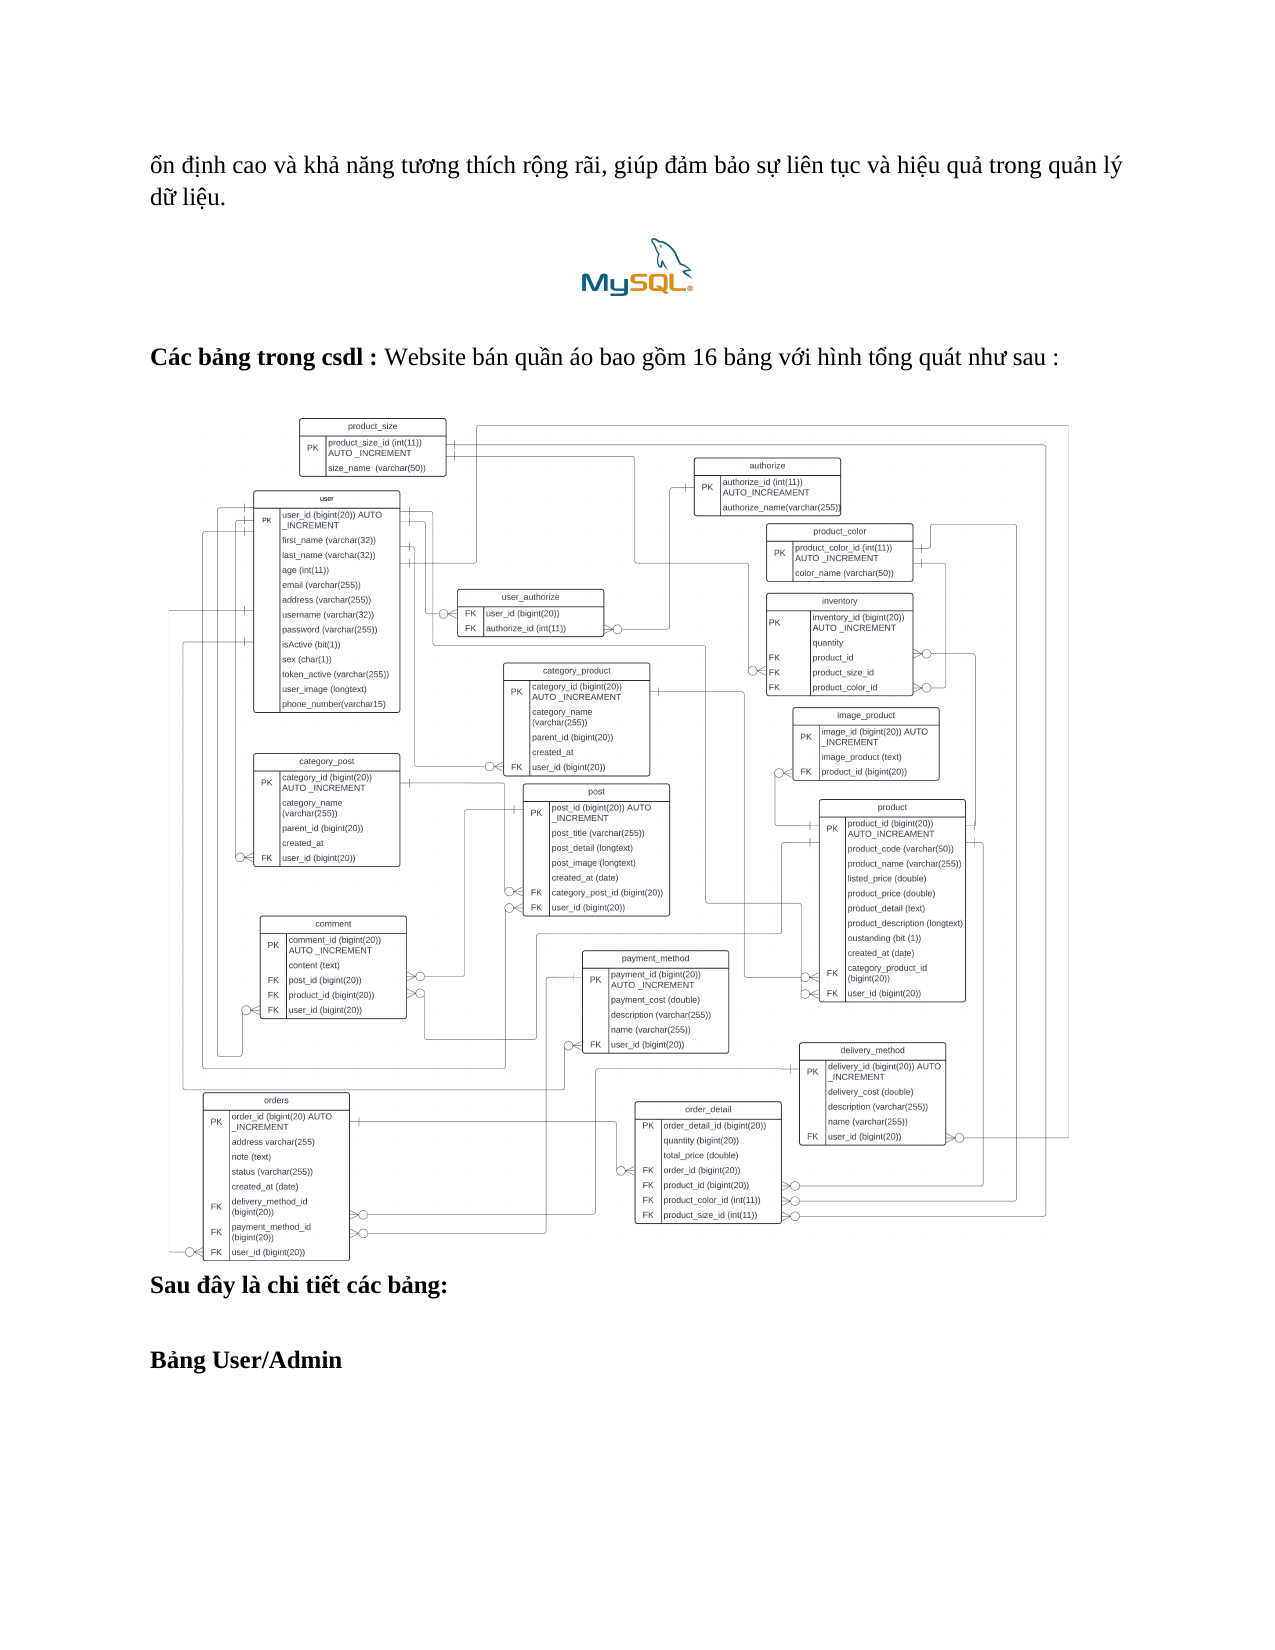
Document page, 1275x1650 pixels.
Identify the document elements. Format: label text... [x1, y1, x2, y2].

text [150, 150, 1125, 210]
text Các bảng trong csdl : Website bán quần áo bao gồm 16 bảng với hình tổng quát như sau : [150, 342, 1125, 371]
text Bảng User/Admin [150, 1345, 1125, 1374]
text Sau đây là chi tiết các bảng: [150, 1270, 1125, 1298]
